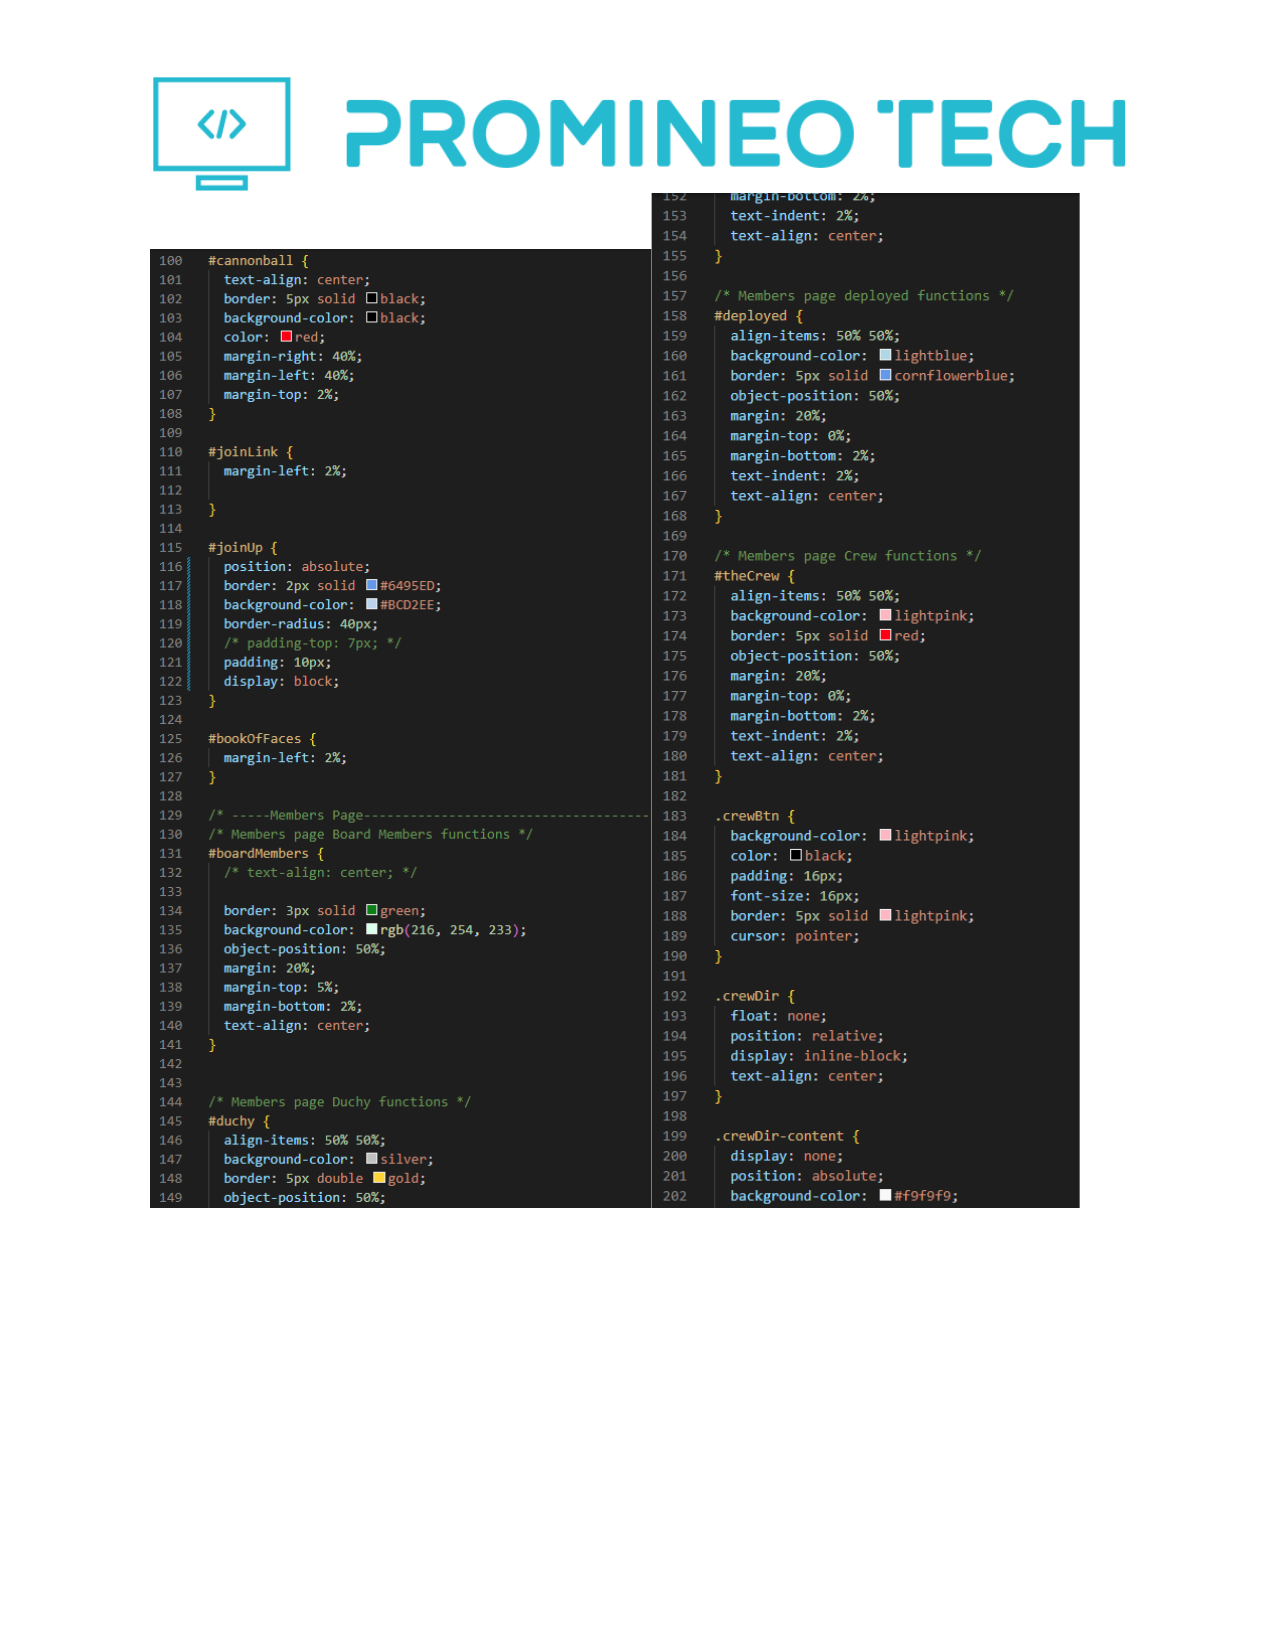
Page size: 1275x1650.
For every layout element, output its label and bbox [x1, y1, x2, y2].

picture [150, 75, 1125, 1208]
